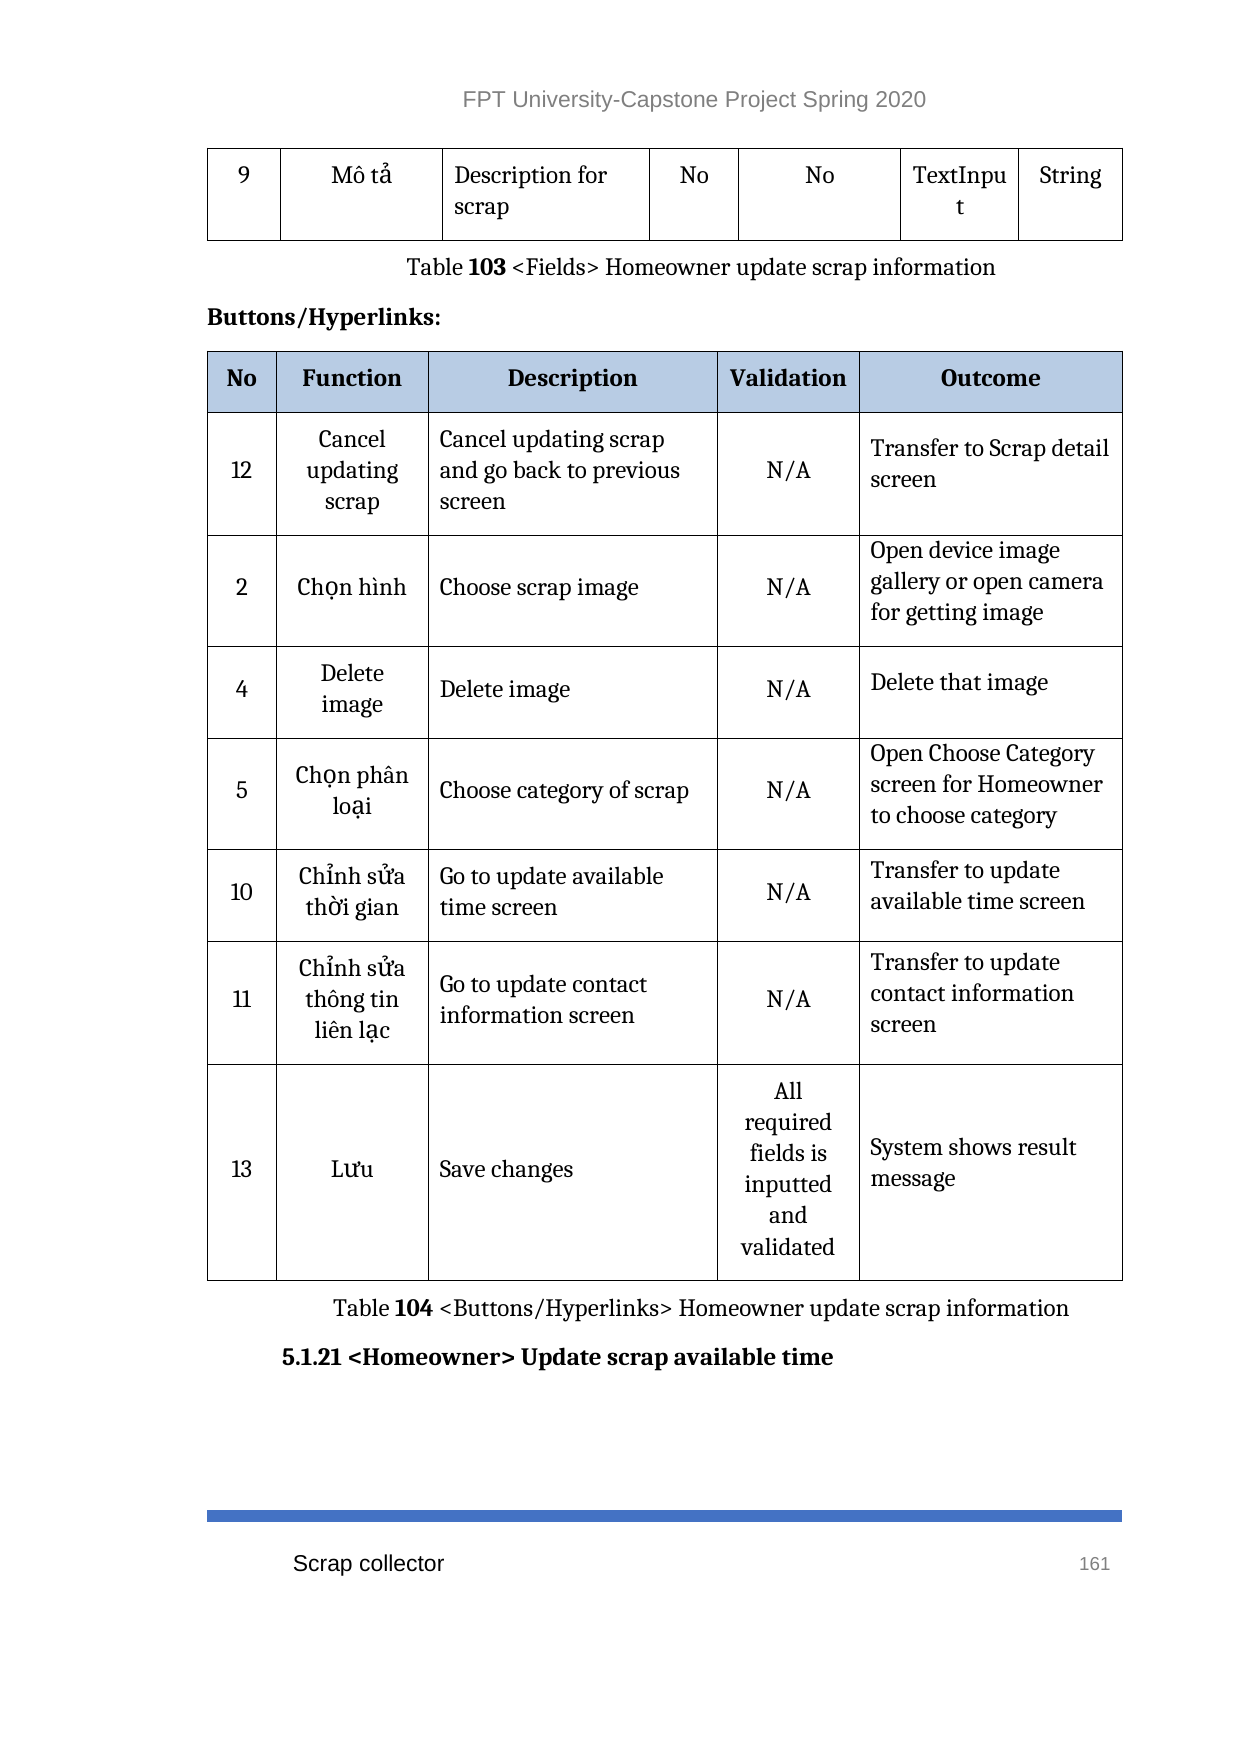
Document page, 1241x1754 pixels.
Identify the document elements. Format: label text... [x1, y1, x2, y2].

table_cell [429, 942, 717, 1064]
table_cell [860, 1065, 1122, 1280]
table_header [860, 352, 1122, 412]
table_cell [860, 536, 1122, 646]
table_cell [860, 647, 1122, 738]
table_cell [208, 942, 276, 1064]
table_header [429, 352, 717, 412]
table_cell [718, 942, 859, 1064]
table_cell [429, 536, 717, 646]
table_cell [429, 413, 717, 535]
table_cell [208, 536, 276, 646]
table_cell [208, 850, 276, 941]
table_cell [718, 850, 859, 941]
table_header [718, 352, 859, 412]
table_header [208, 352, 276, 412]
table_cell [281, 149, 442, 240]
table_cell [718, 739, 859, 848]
text Table 103 <Fields> Homeowner update scrap information [207, 253, 1122, 282]
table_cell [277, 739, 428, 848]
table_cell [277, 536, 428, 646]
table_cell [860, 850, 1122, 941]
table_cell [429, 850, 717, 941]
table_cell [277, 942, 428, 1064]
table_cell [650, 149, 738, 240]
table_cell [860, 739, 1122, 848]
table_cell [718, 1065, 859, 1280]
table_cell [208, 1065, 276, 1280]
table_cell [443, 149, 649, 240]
text Table 104 <Buttons/Hyperlinks> Homeowner update scrap information [207, 1293, 1122, 1322]
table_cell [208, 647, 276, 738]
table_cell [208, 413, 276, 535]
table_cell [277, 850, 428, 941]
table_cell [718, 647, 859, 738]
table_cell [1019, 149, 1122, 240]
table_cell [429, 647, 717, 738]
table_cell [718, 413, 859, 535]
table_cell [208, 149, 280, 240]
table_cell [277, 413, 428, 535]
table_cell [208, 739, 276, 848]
text Buttons/Hyperlinks: [207, 303, 1122, 332]
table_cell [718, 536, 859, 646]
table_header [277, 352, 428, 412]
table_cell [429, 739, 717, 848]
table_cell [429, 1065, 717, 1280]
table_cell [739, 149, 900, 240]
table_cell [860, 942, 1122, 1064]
subtitle 5.1.21 <Homeowner> Update scrap available time [282, 1343, 1122, 1372]
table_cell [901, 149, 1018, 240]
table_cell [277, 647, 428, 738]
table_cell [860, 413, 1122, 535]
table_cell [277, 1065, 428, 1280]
